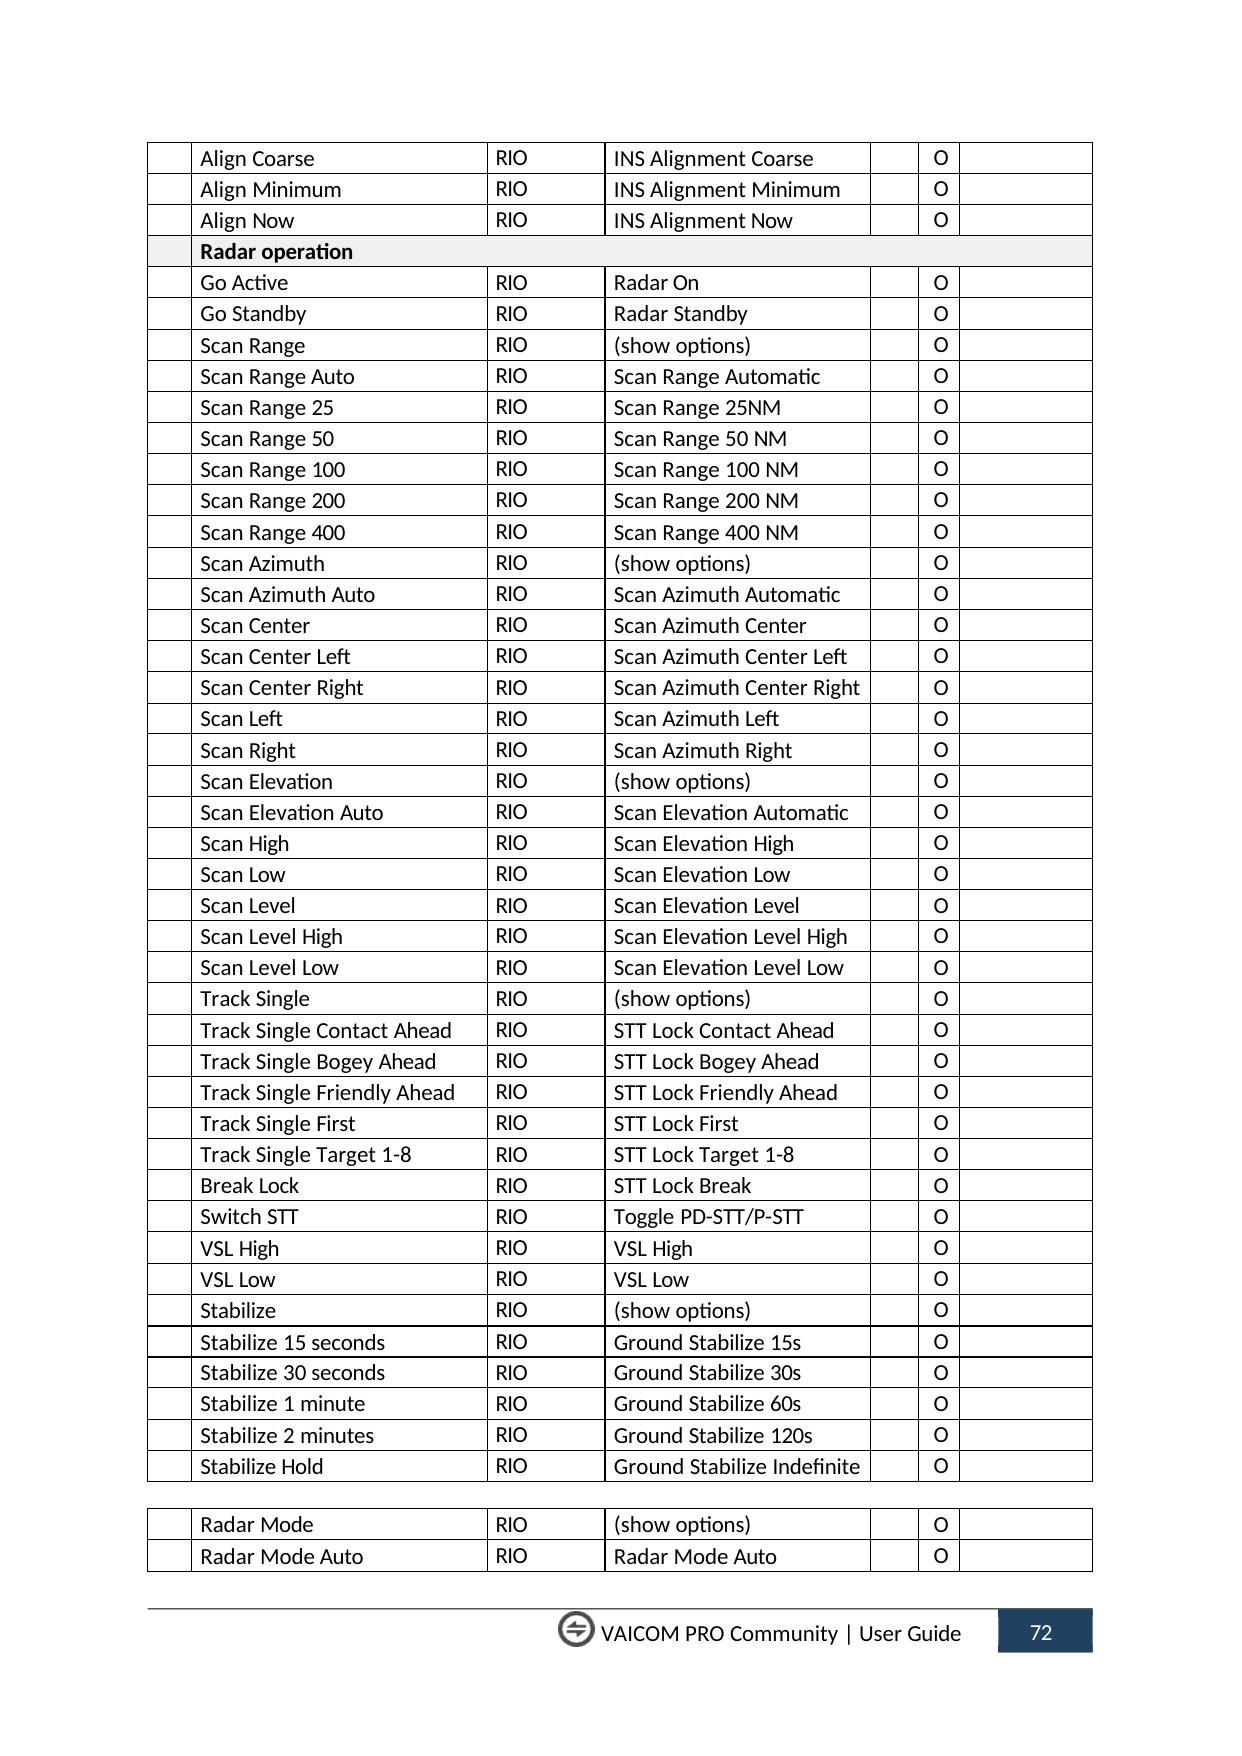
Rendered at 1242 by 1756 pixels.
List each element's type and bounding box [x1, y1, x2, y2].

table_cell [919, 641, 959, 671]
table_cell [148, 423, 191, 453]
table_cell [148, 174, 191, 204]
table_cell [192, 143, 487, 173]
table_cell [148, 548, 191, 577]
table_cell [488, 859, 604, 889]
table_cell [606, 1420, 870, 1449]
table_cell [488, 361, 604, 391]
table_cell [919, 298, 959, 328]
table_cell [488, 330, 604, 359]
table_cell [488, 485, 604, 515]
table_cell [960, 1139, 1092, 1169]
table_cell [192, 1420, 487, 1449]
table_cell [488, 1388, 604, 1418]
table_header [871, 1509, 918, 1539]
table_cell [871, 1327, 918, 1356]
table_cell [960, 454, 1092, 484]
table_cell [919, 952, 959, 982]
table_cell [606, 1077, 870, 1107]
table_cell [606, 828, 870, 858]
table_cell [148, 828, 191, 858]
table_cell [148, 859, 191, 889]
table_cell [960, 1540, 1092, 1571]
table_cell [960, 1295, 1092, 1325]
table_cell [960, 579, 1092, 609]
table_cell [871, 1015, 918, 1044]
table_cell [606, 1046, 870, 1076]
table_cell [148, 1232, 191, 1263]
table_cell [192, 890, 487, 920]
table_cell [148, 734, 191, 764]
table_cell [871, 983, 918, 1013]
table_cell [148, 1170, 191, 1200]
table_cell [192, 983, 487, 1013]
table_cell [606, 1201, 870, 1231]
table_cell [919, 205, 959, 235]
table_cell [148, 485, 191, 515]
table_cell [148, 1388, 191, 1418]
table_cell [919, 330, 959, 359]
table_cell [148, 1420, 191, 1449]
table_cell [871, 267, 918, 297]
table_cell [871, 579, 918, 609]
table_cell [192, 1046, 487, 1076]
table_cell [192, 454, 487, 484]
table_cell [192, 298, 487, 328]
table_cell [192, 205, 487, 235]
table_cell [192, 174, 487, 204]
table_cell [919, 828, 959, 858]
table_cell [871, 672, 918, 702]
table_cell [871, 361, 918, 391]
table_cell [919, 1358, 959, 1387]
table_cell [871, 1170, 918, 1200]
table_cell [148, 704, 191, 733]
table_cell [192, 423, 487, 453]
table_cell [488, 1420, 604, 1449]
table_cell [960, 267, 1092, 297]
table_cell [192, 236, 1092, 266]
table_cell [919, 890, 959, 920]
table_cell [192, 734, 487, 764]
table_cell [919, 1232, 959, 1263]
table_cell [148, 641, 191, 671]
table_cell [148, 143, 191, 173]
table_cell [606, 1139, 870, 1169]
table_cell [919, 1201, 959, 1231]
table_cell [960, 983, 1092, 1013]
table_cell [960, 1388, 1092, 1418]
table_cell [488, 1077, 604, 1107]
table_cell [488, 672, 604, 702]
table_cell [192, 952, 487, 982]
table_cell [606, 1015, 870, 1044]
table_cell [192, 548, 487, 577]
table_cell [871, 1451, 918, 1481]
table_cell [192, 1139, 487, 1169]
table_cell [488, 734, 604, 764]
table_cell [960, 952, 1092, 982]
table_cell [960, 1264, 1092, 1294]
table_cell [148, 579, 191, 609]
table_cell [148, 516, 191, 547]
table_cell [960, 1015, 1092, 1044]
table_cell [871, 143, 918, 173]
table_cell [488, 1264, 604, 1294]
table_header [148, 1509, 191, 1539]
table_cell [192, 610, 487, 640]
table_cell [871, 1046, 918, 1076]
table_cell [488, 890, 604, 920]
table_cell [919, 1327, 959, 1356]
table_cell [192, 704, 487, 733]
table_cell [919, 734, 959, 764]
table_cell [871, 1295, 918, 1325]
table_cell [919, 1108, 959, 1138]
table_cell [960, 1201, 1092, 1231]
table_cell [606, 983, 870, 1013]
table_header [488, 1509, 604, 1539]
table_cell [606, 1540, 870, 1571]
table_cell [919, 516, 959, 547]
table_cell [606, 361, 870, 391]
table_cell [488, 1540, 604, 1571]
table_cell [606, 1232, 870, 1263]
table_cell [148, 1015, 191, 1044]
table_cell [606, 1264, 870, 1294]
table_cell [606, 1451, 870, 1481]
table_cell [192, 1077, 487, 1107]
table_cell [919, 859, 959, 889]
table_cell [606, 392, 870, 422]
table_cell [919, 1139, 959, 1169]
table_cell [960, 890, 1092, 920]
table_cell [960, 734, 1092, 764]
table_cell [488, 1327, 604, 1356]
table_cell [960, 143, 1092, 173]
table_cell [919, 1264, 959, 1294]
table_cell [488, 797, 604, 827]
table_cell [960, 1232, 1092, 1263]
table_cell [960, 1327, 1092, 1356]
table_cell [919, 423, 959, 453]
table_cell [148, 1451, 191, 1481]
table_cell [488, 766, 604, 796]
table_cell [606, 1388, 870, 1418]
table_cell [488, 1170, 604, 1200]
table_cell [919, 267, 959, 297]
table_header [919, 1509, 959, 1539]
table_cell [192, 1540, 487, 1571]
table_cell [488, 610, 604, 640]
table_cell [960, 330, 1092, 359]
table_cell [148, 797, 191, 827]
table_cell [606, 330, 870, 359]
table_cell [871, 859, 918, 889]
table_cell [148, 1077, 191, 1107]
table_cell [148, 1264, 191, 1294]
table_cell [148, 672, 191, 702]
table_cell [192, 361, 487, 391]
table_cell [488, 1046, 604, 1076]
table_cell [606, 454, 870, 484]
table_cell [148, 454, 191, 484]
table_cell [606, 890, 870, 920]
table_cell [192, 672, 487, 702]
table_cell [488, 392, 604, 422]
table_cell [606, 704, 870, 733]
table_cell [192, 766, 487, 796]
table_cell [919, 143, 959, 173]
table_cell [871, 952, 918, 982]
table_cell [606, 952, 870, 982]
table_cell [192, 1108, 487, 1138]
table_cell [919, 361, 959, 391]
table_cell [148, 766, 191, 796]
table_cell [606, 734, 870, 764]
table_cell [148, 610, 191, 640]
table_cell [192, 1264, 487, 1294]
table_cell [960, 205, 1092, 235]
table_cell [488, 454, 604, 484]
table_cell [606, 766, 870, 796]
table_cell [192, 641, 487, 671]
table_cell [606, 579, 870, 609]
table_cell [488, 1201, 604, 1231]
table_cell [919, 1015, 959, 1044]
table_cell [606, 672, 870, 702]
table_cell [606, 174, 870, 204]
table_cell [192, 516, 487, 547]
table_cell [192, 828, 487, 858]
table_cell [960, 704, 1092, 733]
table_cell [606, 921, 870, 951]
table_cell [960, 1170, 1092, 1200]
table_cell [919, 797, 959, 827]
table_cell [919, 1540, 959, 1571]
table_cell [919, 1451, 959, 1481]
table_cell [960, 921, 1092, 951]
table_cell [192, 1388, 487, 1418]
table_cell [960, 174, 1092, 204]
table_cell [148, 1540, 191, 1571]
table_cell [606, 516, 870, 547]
picture [558, 1611, 595, 1647]
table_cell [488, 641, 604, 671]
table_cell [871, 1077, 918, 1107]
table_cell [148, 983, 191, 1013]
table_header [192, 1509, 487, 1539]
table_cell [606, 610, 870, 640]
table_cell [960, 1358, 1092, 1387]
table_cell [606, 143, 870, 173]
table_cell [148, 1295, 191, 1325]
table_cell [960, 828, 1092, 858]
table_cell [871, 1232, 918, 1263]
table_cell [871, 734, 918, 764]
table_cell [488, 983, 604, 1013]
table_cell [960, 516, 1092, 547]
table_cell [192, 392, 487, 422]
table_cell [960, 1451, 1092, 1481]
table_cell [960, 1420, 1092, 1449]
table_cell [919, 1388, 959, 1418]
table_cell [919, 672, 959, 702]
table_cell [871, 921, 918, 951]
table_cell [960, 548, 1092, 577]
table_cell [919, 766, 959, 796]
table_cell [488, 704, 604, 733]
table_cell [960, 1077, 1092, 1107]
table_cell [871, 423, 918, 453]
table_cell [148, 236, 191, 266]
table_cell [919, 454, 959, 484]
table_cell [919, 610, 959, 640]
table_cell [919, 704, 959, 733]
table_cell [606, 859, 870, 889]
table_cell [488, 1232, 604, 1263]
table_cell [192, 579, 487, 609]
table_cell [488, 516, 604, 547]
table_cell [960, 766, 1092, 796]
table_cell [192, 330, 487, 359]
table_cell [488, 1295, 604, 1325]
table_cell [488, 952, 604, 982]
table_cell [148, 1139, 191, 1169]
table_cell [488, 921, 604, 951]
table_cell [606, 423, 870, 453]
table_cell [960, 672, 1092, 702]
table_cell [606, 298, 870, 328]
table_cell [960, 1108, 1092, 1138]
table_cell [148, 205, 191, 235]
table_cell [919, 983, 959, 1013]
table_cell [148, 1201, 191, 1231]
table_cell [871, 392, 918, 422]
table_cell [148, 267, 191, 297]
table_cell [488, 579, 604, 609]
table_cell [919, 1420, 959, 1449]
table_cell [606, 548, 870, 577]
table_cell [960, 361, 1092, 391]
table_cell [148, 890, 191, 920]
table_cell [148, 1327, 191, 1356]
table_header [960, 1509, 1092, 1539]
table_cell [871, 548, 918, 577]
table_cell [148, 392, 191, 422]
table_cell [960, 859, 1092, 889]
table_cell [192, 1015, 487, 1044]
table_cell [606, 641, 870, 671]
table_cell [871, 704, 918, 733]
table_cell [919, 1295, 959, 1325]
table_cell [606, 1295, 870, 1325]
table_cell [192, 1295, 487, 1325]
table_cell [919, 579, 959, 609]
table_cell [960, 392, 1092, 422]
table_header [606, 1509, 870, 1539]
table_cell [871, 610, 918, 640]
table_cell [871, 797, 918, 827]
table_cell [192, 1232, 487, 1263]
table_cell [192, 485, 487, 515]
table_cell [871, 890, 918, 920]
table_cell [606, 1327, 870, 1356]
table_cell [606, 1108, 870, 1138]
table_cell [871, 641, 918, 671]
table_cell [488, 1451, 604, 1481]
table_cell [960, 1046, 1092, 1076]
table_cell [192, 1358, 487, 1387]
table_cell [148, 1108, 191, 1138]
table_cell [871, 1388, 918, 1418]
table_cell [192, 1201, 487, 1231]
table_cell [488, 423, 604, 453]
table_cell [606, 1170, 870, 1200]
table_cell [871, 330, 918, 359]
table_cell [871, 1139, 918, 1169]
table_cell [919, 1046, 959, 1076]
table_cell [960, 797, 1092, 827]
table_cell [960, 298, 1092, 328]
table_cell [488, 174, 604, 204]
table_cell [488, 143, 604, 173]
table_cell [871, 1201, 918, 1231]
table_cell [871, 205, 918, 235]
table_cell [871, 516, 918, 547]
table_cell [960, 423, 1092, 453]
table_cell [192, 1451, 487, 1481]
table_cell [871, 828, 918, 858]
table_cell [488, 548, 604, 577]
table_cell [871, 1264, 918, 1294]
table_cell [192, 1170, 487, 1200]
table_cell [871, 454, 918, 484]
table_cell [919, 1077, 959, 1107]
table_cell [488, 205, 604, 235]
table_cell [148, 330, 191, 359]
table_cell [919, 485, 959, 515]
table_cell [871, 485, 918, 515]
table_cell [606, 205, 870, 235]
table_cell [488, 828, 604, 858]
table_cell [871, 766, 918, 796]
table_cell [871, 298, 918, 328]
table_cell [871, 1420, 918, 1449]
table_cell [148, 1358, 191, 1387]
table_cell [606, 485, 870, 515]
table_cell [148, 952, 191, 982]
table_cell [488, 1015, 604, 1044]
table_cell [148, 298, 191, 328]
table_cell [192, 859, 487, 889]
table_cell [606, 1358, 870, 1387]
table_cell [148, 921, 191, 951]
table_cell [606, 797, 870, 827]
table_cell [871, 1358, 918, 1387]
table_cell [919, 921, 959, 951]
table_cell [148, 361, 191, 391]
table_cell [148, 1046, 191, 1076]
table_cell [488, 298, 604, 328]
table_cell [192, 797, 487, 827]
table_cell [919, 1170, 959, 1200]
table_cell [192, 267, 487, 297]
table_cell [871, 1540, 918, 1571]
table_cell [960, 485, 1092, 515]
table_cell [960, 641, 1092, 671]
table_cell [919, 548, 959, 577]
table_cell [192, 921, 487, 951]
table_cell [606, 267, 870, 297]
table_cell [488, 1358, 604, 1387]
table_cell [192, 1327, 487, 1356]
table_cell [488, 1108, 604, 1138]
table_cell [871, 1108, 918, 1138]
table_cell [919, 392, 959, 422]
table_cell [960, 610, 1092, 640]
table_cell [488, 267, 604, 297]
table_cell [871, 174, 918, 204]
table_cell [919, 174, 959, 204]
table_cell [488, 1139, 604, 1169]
